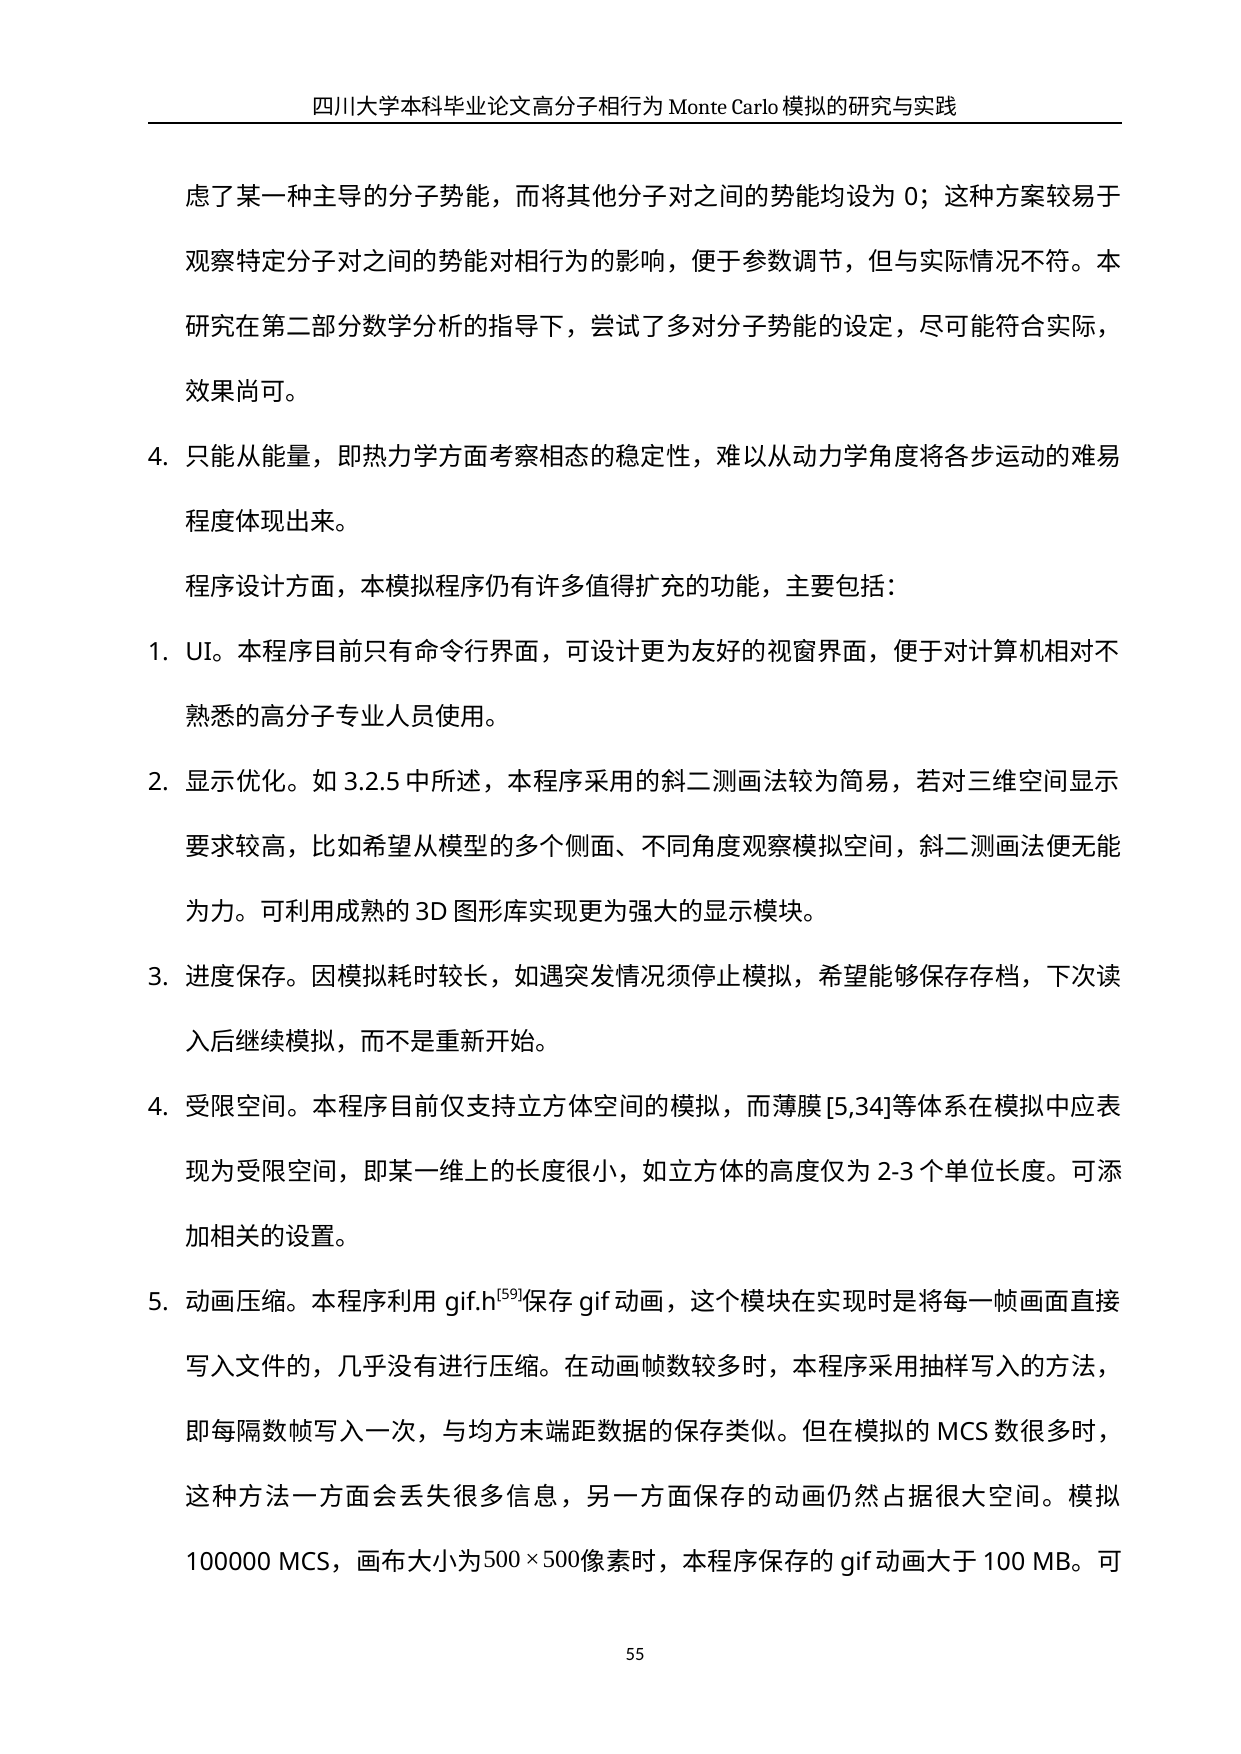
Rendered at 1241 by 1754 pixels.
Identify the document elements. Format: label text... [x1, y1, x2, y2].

list UI。本程序目前只有命令行界面，可设计更为友好的视窗界面，便于对计算机相对不熟悉的高分子专业人员使用。 [148, 617, 1122, 747]
list 受限空间。本程序目前仅支持立方体空间的模拟，而薄膜[5,34]等体系在模拟中应表现为受限空间，即某一维上的长度很小，如立方体的高度仅为2-3个单位长度。可添加相关的设置。 [148, 1072, 1122, 1267]
text 程序设计方面，本模拟程序仍有许多值得扩充的功能，主要包括： [185, 552, 1122, 617]
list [148, 162, 1122, 422]
list 显示优化。如3.2.5中所述，本程序采用的斜二测画法较为简易，若对三维空间显示要求较高，比如希望从模型的多个侧面、不同角度观察模拟空间，斜二测画法便无能为力。可利用成熟的3D图形库实现更为强大的显示模块。 [148, 747, 1122, 942]
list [148, 1267, 1122, 1592]
list 进度保存。因模拟耗时较长，如遇突发情况须停止模拟，希望能够保存存档，下次读入后继续模拟，而不是重新开始。 [148, 942, 1122, 1072]
list 只能从能量，即热力学方面考察相态的稳定性，难以从动力学角度将各步运动的难易程度体现出来。 [148, 422, 1122, 552]
